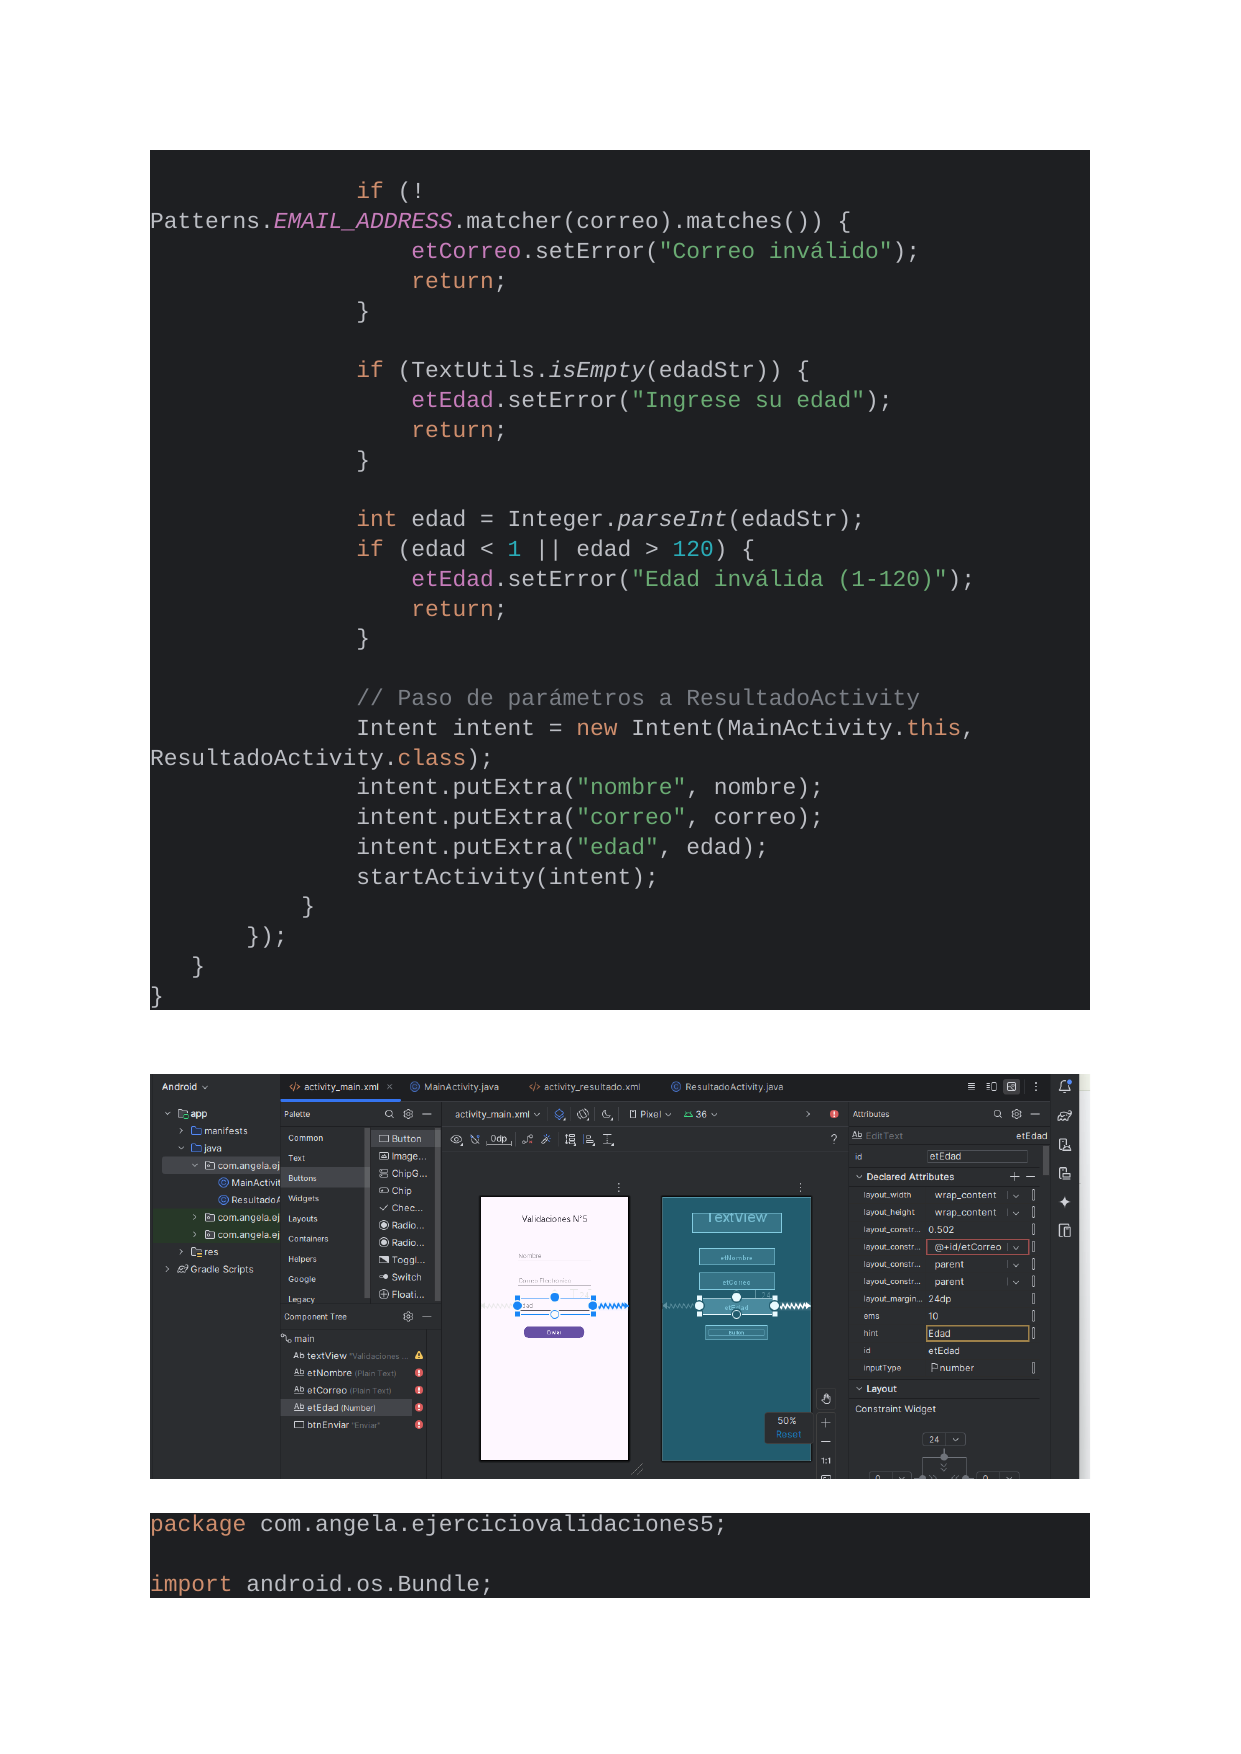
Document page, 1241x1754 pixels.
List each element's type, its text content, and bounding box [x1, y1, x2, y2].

text intent.putExtra("edad", edad); [150, 835, 1090, 861]
text Intent intent = new Intent(MainActivity.this, ResultadoActivity.class); [150, 716, 1090, 772]
picture [150, 1074, 1091, 1479]
text } [150, 895, 1090, 921]
text intent.putExtra("nombre", nombre); [150, 776, 1090, 802]
text } [150, 954, 1090, 980]
text if (TextUtils.isEmpty(edadStr)) { [150, 358, 1090, 384]
text package com.angela.ejerciciovalidaciones5; [150, 1513, 1090, 1538]
text intent.putExtra("correo", correo); [150, 805, 1090, 831]
text etEdad.setError("Ingrese su edad"); [150, 388, 1090, 414]
text if (edad < 1 || edad > 120) { [150, 537, 1090, 563]
text etCorreo.setError("Correo inválido"); [150, 239, 1090, 265]
text startActivity(intent); [150, 865, 1090, 891]
text return; [150, 597, 1090, 623]
text }); [150, 924, 1090, 951]
text } [150, 448, 1090, 474]
text if (!Patterns.EMAIL_ADDRESS.matcher(correo).matches()) { [150, 180, 1090, 236]
text return; [150, 418, 1090, 444]
text } [150, 984, 1090, 1010]
text } [150, 299, 1090, 325]
text return; [150, 269, 1090, 295]
text import android.os.Bundle; [150, 1572, 1090, 1598]
text etEdad.setError("Edad inválida (1-120)"); [150, 567, 1090, 593]
text int edad = Integer.parseInt(edadStr); [150, 507, 1090, 533]
text // Paso de parámetros a ResultadoActivity [150, 686, 1090, 712]
text } [150, 627, 1090, 653]
